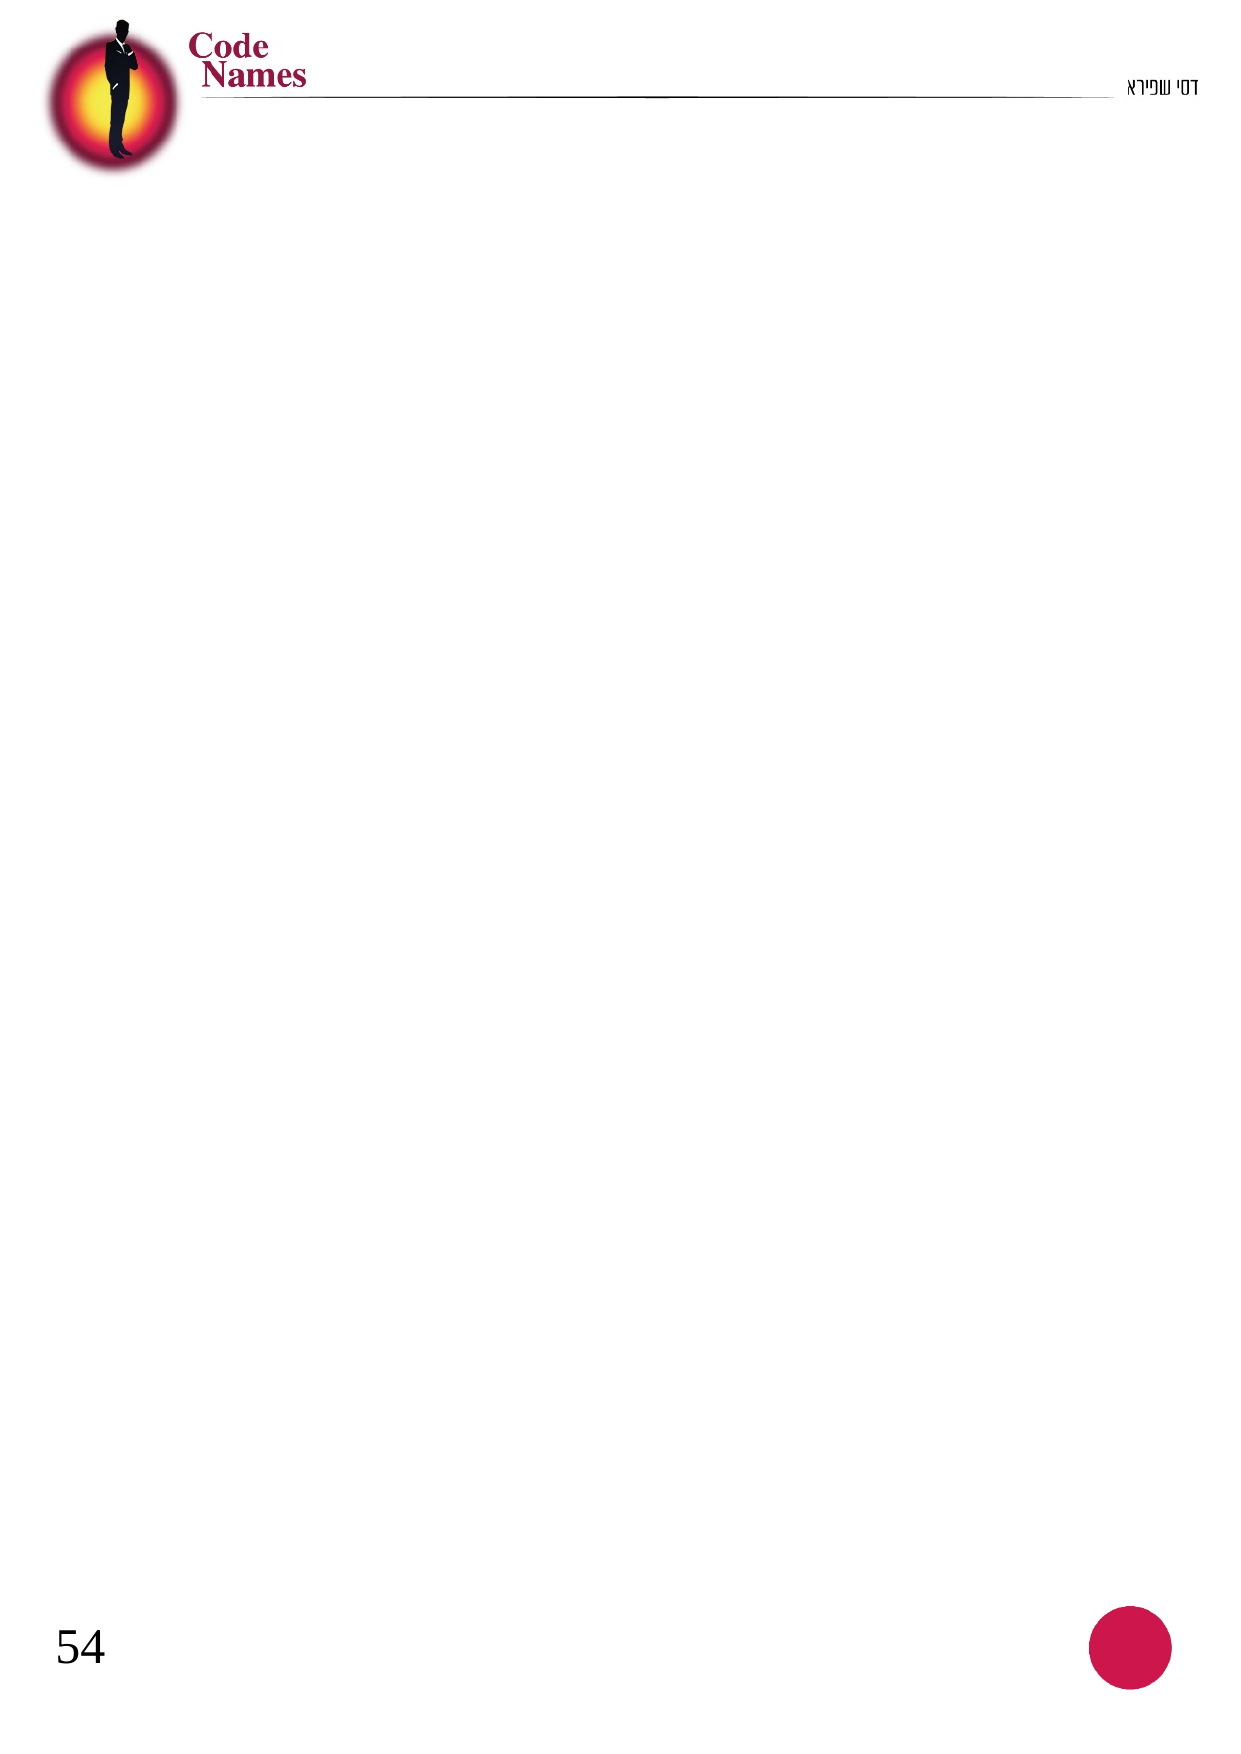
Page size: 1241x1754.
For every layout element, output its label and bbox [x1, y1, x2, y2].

picture [1067, 1581, 1196, 1714]
picture [0, 0, 1234, 189]
